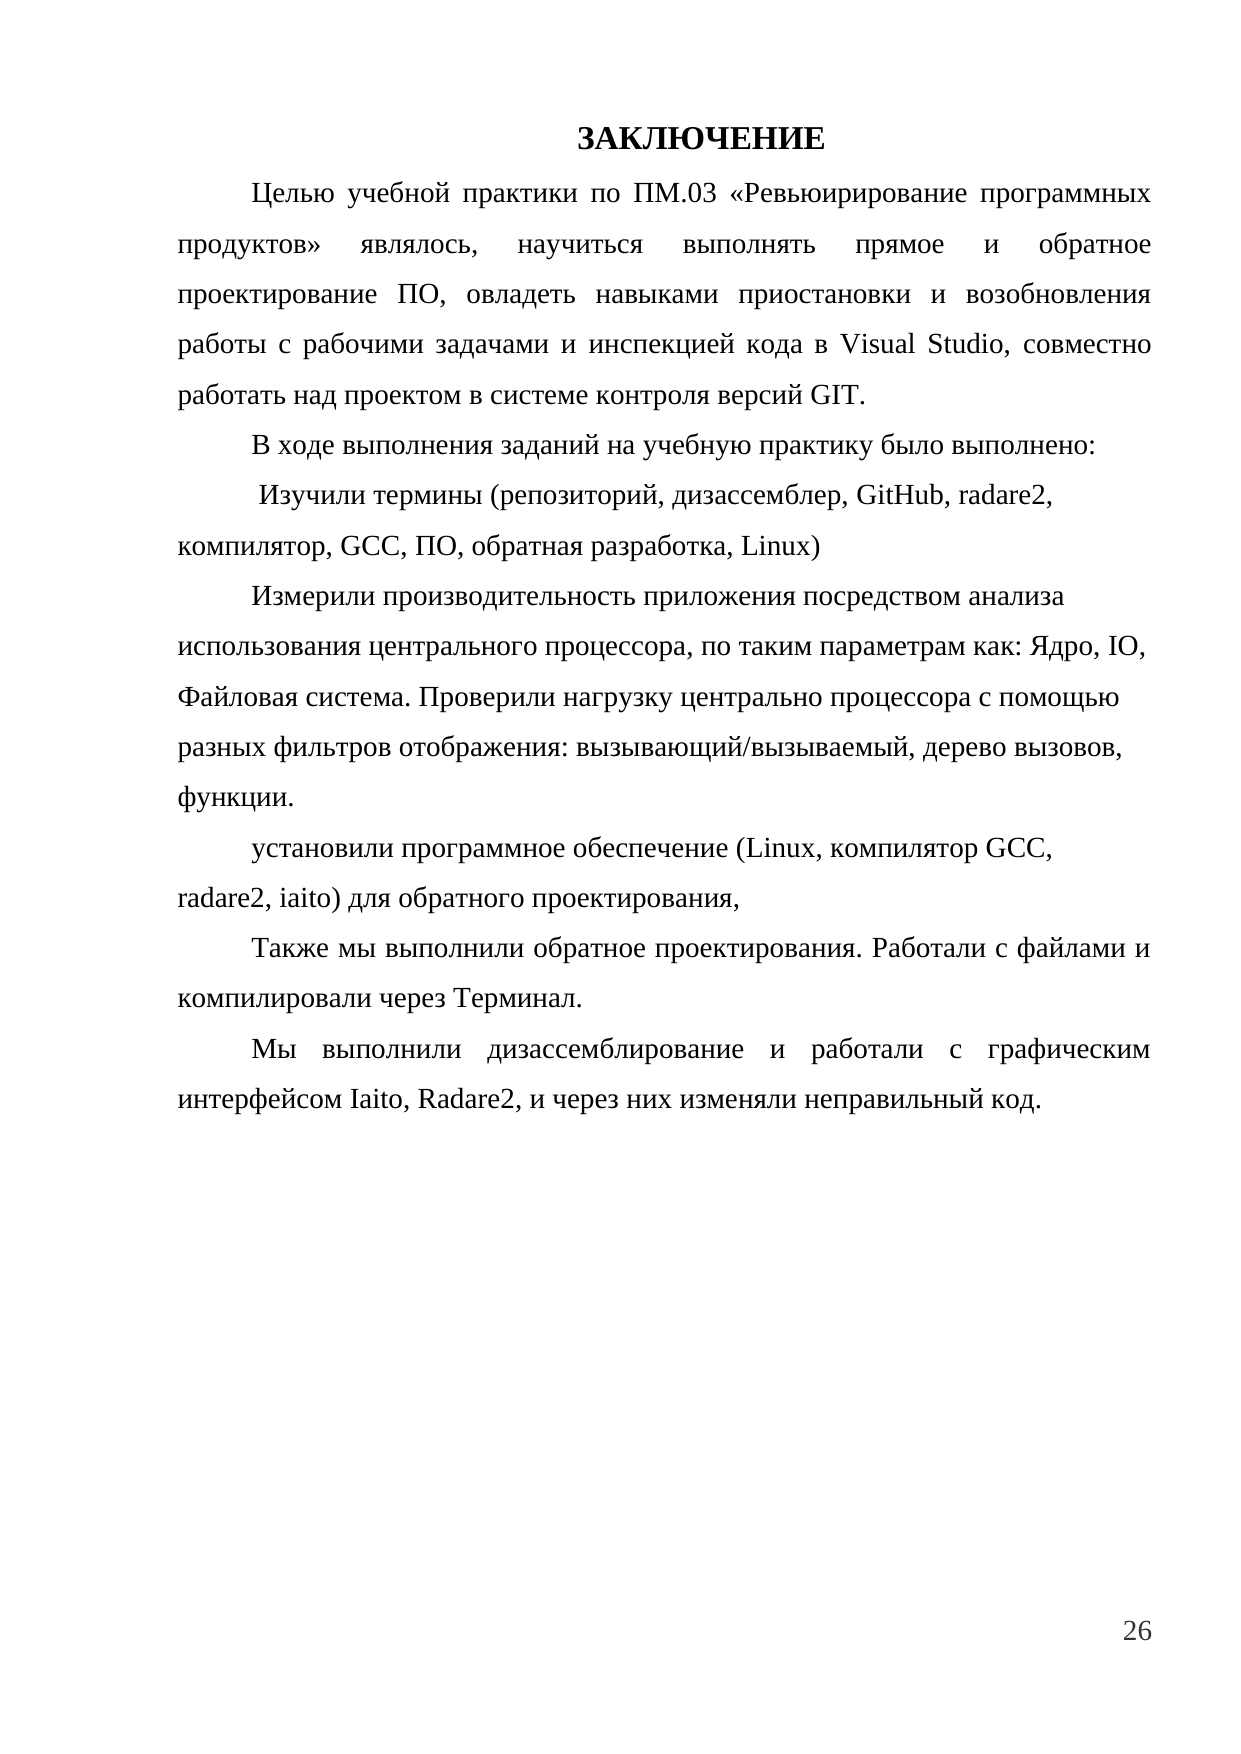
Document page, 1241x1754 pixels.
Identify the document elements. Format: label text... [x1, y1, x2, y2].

list В ходе выполнения заданий на учебную практику было выполнено: [177, 427, 1152, 461]
list установили программное обеспечение (Linux, компилятор GCC, radare2, iaito) для обратного проектирования, [177, 830, 1152, 913]
subtitle ЗАКЛЮЧЕНИЕ [177, 118, 1152, 156]
list Также мы выполнили обратное проектирования. Работали с файлами и компилировали через Терминал. [177, 930, 1152, 1014]
list Измерили производительность приложения посредством анализа использования центрального процессора, по таким параметрам как: Ядро, IO, Файловая система. Проверили нагрузку центрально процессора с помощью разных фильтров отображения: вызывающий/вызываемый, дерево вызовов, функции. [177, 578, 1152, 813]
list Мы выполнили дизассемблирование и работали с графическим интерфейсом Iaito, Radare2, и через них изменяли неправильный код. [177, 1031, 1152, 1115]
list Целью учебной практики по ПМ.03 «Ревьюирирование программных продуктов» являлось, научиться выполнять прямое и обратное проектирование ПО, овладеть навыками приостановки и возобновления работы с рабочими задачами и инспекцией кода в Visual Studio, совместно работать над проектом в системе контроля версий GIT. [177, 176, 1152, 410]
list Изучили термины (репозиторий, дизассемблер, GitHub, radare2, компилятор, GCC, ПО, обратная разработка, Linux) [177, 477, 1152, 561]
